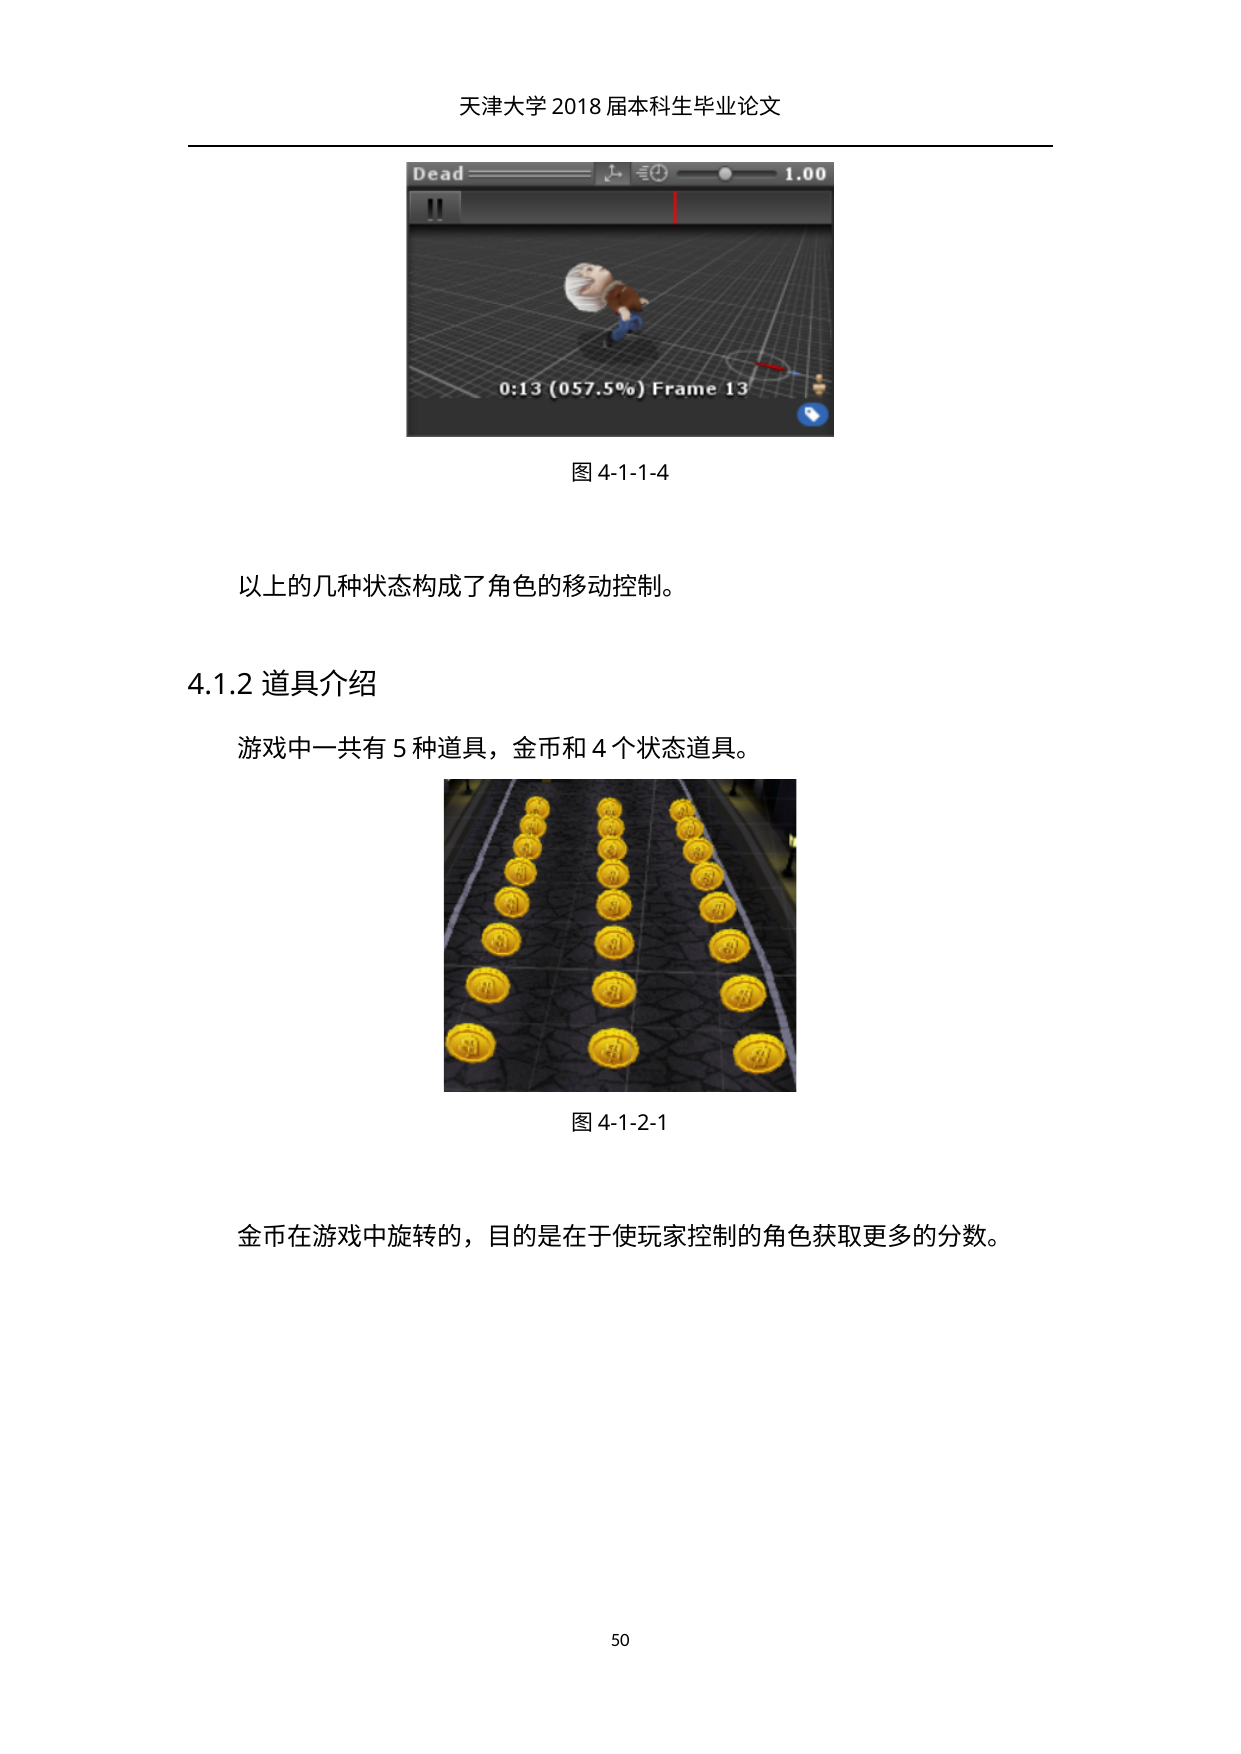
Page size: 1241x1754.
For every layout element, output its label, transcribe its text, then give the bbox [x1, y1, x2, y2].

text 游戏中一共有5种道具，金币和4个状态道具。 [187, 714, 1053, 779]
text 图4-1-2-1 [187, 1104, 1053, 1137]
text 金币在游戏中旋转的，目的是在于使玩家控制的角色获取更多的分数。 [187, 1202, 1053, 1267]
text 以上的几种状态构成了角色的移动控制。 [187, 552, 1053, 617]
text 图4-1-1-4 [187, 454, 1053, 487]
text 4.1.2 道具介绍 [187, 649, 1053, 714]
picture [406, 162, 834, 437]
picture [443, 779, 797, 1092]
